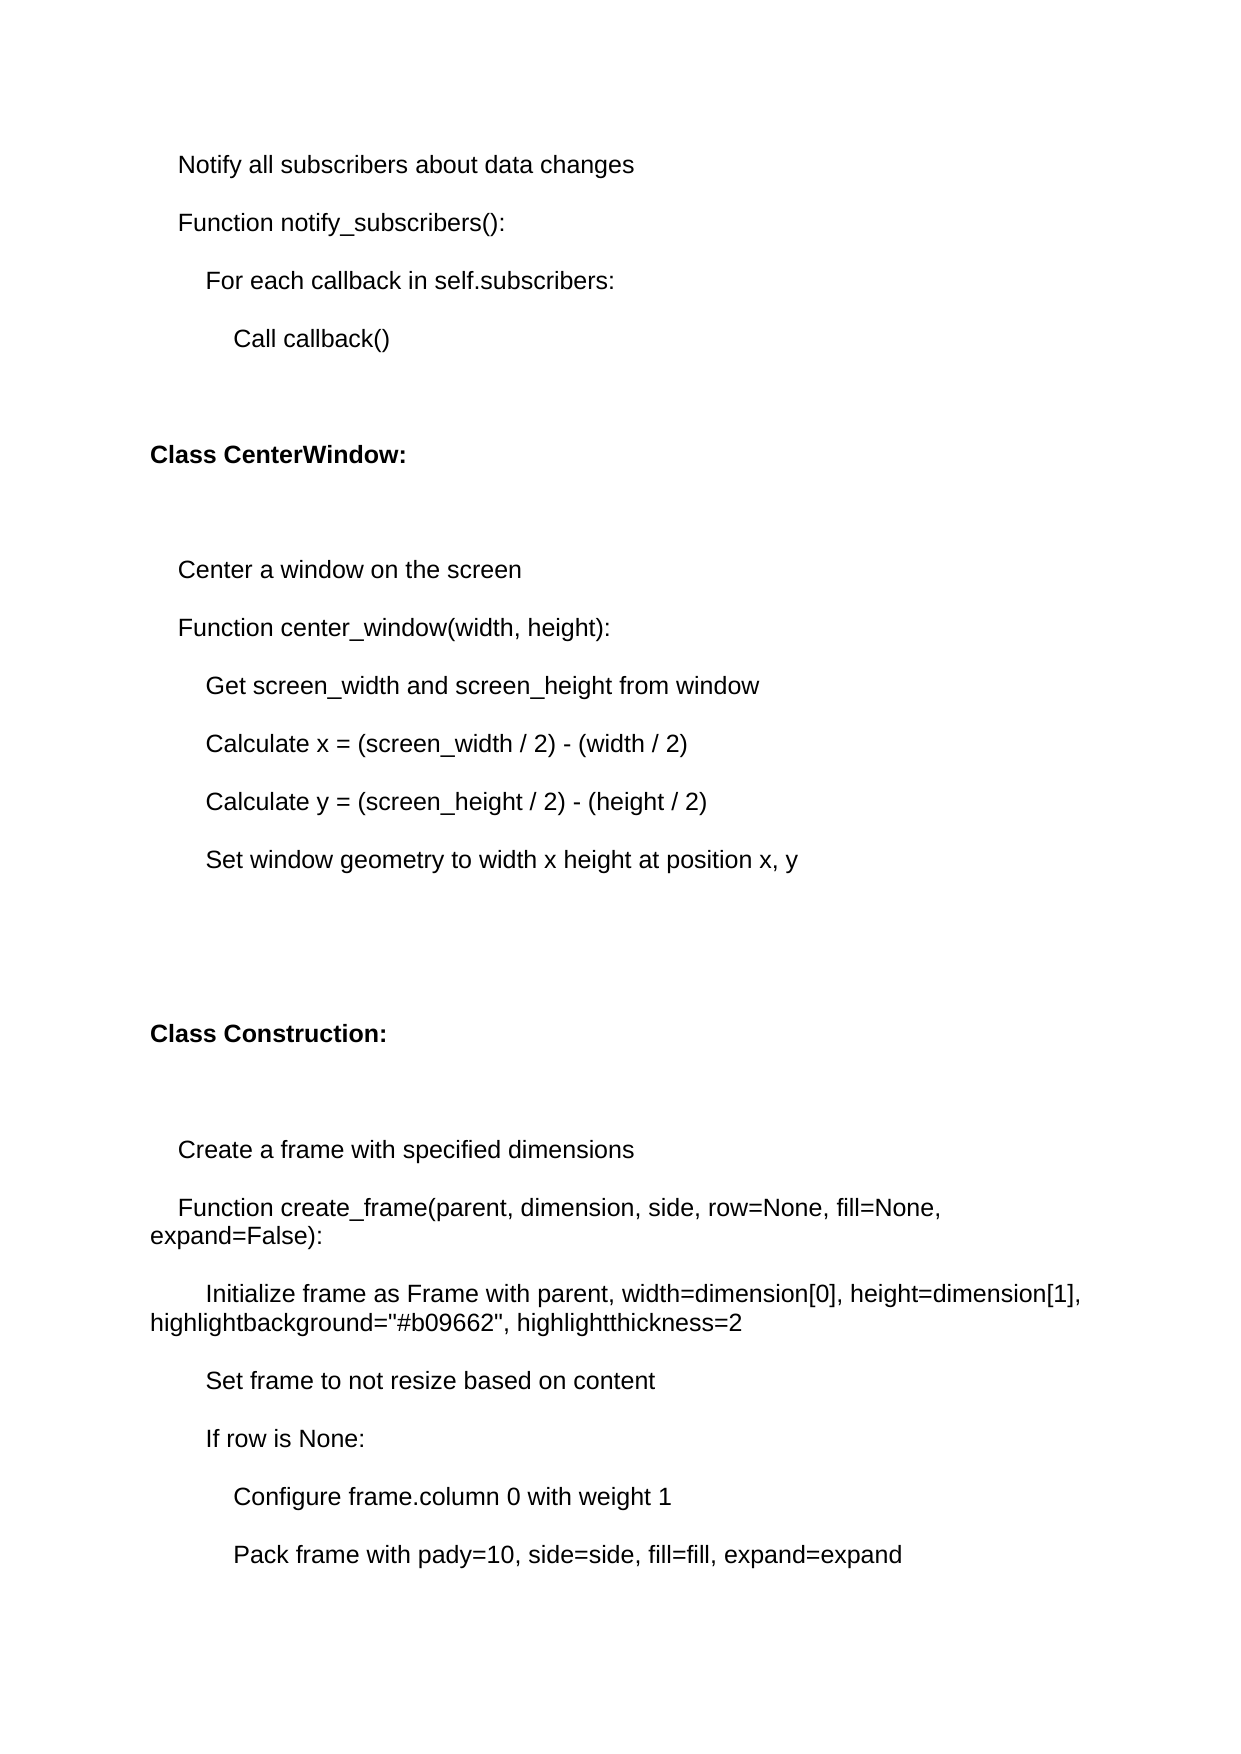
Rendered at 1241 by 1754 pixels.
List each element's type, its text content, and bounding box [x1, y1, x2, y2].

text Call callback() [150, 324, 1090, 352]
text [150, 1539, 1090, 1568]
text Class Construction: [150, 1019, 1090, 1047]
text Calculate x = (screen_width / 2) - (width / 2) [150, 729, 1090, 758]
text If row is None: [150, 1424, 1090, 1452]
text Notify all subscribers about data changes [150, 150, 1090, 179]
text Function notify_subscribers(): [150, 208, 1090, 237]
text Create a frame with specified dimensions [150, 1134, 1090, 1163]
text Configure frame.column 0 with weight 1 [150, 1482, 1090, 1510]
text Class CenterWindow: [150, 439, 1090, 468]
text Center a window on the screen [150, 555, 1090, 584]
text Function create_frame(parent, dimension, side, row=None, fill=None, expand=False): [150, 1192, 1090, 1250]
text Set window geometry to width x height at position x, y [150, 845, 1090, 874]
text Set frame to not resize based on content [150, 1366, 1090, 1394]
text Get screen_width and screen_height from window [150, 671, 1090, 700]
text Initialize frame as Frame with parent, width=dimension[0], height=dimension[1], highlightbackground="#b09662", highlightthickness=2 [150, 1279, 1090, 1337]
text For each callback in self.subscribers: [150, 266, 1090, 294]
text Calculate y = (screen_height / 2) - (height / 2) [150, 787, 1090, 816]
text Function center_window(width, height): [150, 613, 1090, 642]
